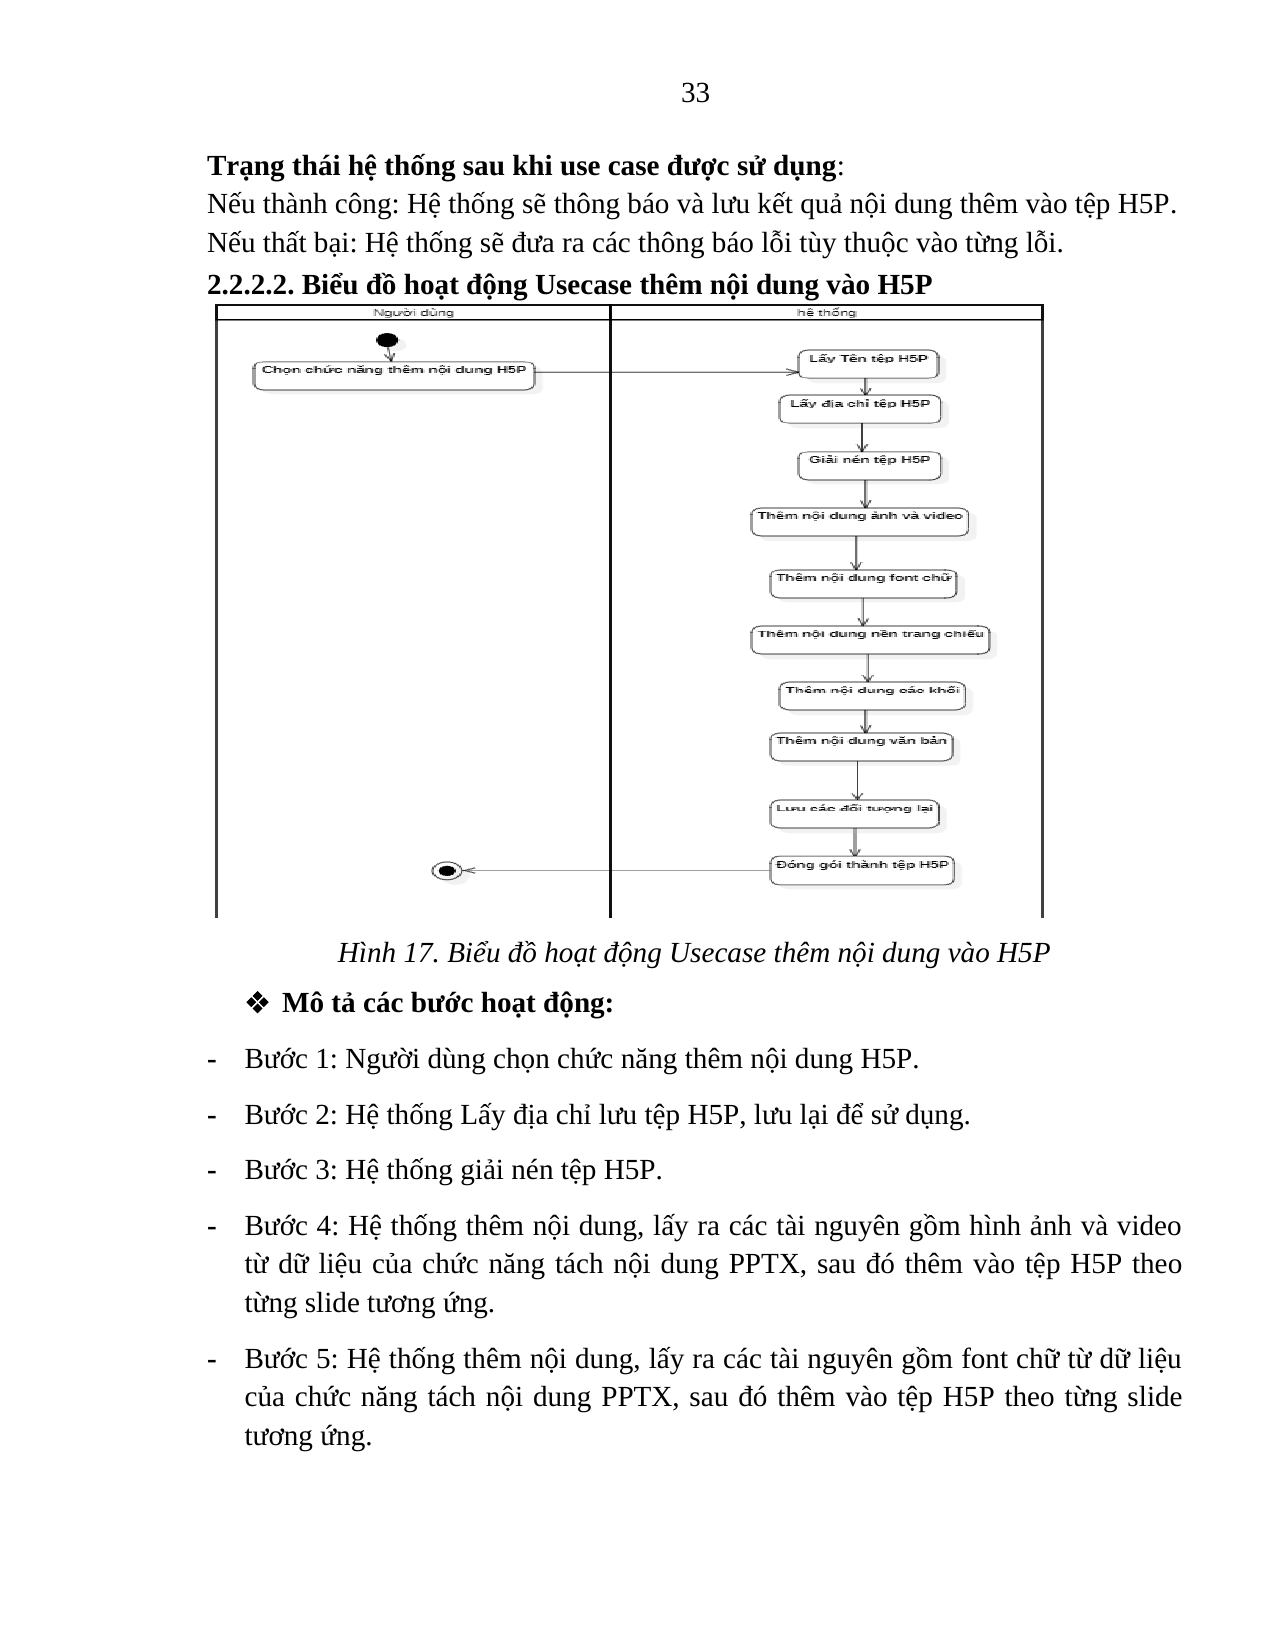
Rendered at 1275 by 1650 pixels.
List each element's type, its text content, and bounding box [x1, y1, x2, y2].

text Hình . Biểu đồ hoạt động Usecase thêm nội dung vào H5P [207, 935, 1184, 968]
list Bước 3: Hệ thống giải nén tệp H5P. [207, 1152, 1184, 1186]
list Bước 1: Người dùng chọn chức năng thêm nội dung H5P. [207, 1041, 1184, 1075]
list Mô tả các bước hoạt động: [244, 985, 1184, 1019]
text Nếu thành công: Hệ thống sẽ thông báo và lưu kết quả nội dung thêm vào tệp H5P. [207, 186, 1184, 220]
subtitle 2.2.2.2. Biểu đồ hoạt động Usecase thêm nội dung vào H5P [207, 267, 1184, 301]
list Bước 4: Hệ thống thêm nội dung, lấy ra các tài nguyên gồm hình ảnh và video từ dữ liệu của chức năng tách nội dung PPTX, sau đó thêm vào tệp H5P theo từng slide tương ứng. [207, 1208, 1184, 1319]
picture [206, 301, 1095, 930]
list Bước 2: Hệ thống Lấy địa chỉ lưu tệp H5P, lưu lại để sử dụng. [207, 1097, 1184, 1130]
text Trạng thái hệ thống sau khi use case được sử dụng: [207, 148, 1184, 181]
text Nếu thất bại: Hệ thống sẽ đưa ra các thông báo lỗi tùy thuộc vào từng lỗi. [207, 225, 1184, 258]
list Bước 5: Hệ thống thêm nội dung, lấy ra các tài nguyên gồm font chữ từ dữ liệu của chức năng tách nội dung PPTX, sau đó thêm vào tệp H5P theo từng slide tương ứng. [207, 1341, 1184, 1451]
